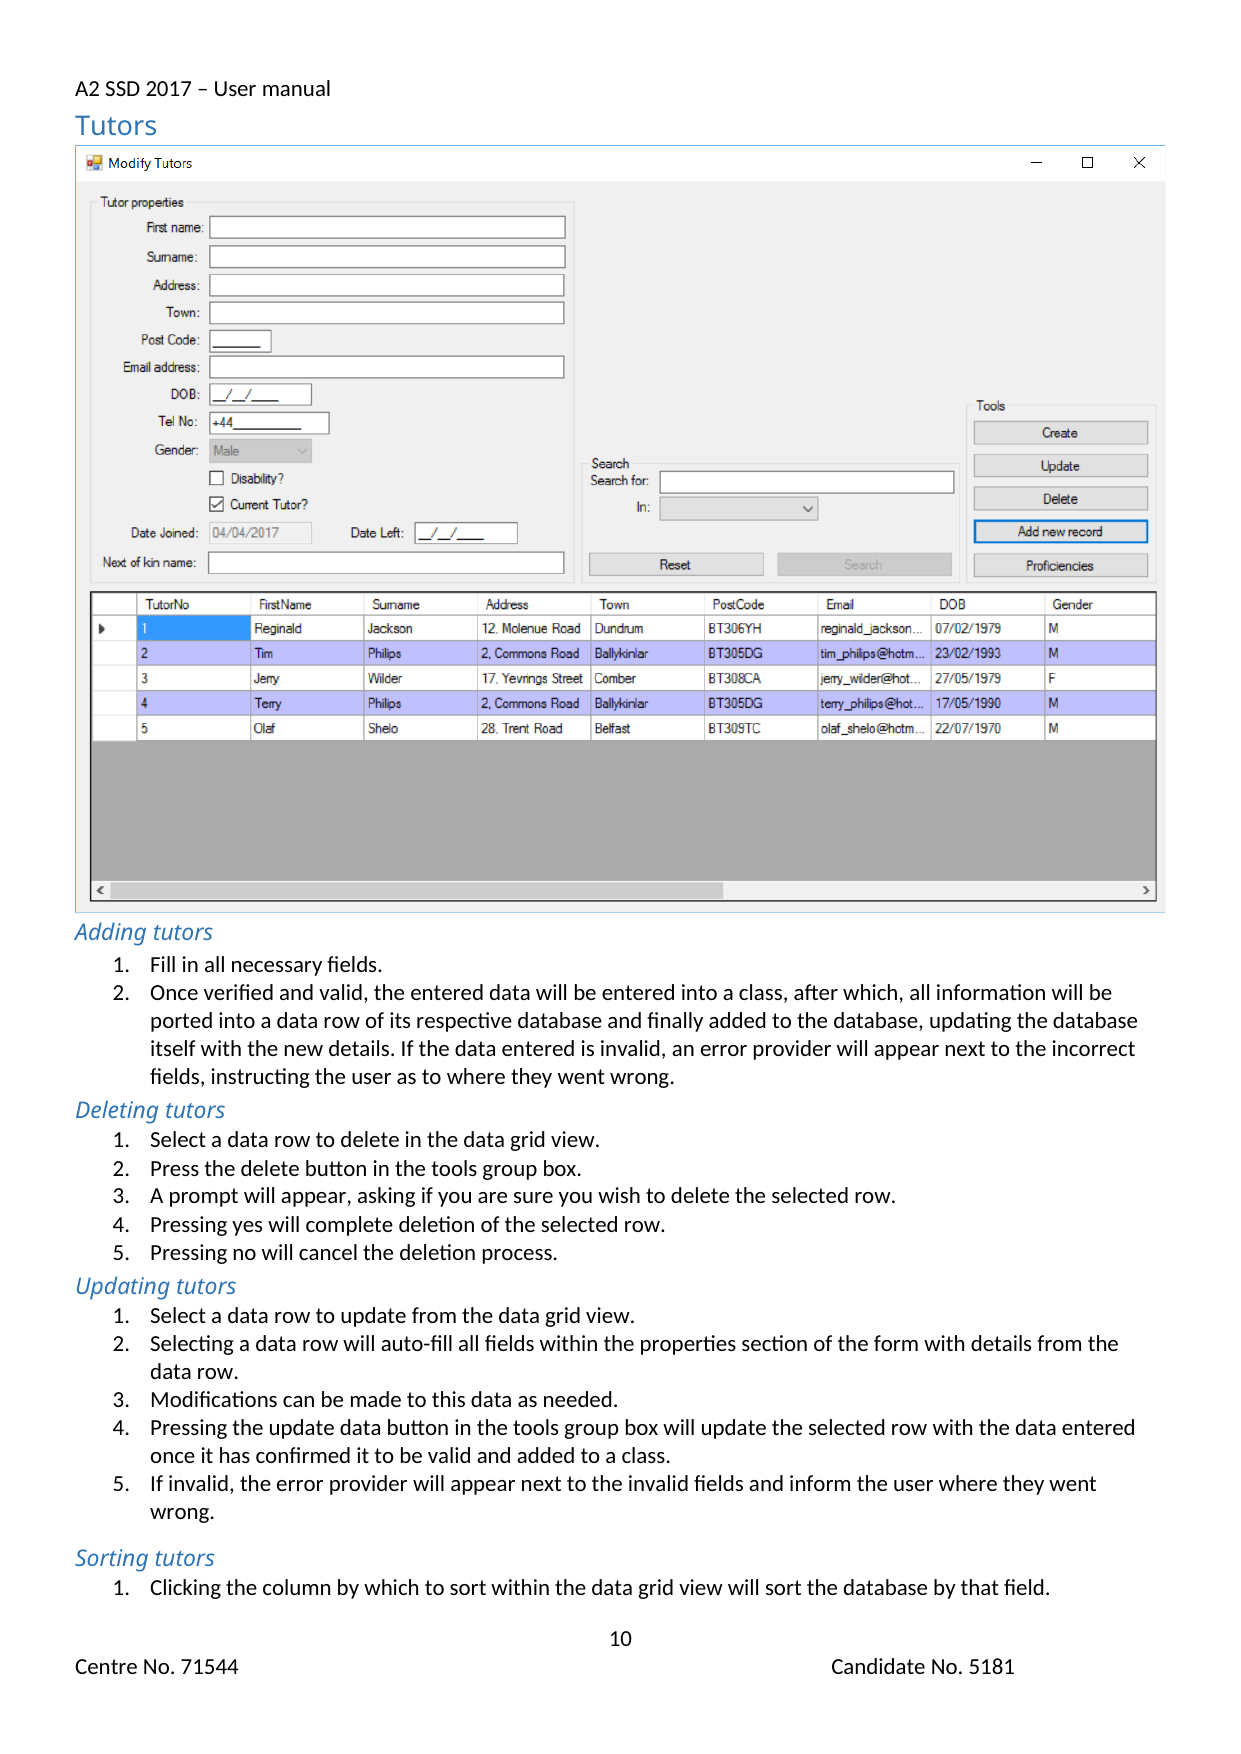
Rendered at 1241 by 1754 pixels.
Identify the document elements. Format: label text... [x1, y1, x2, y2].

subtitle Tutors [75, 106, 1165, 143]
list Clicking the column by which to sort within the data grid view will sort the database by that field. [112, 1573, 1165, 1601]
list Pressing the update data button in the tools group box will update the selected row with the data entered once it has confirmed it to be valid and added to a class. [112, 1413, 1165, 1469]
list If invalid, the error provider will appear next to the invalid fields and inform the user where they went wrong. [112, 1469, 1165, 1525]
list Fill in all necessary fields. [112, 950, 1165, 978]
list Select a data row to delete in the data grid view. [112, 1126, 1165, 1154]
subtitle Sorting tutors [75, 1542, 1165, 1573]
picture [75, 145, 1166, 913]
subtitle Adding tutors [75, 916, 1165, 948]
list Select a data row to update from the data grid view. [112, 1301, 1165, 1329]
list Press the delete button in the tools group box. [112, 1154, 1165, 1182]
subtitle Updating tutors [75, 1270, 1165, 1301]
list A prompt will appear, asking if you are sure you wish to delete the selected row. [112, 1182, 1165, 1210]
list Pressing no will cancel the deletion process. [112, 1238, 1165, 1266]
list Selecting a data row will auto-fill all fields within the properties section of the form with details from the data row. [112, 1329, 1165, 1385]
list Once verified and valid, the entered data will be entered into a class, after which, all information will be ported into a data row of its respective database and finally added to the database, updating the database itself with the new details. If the data entered is invalid, an error provider will appear next to the incorrect fields, instructing the user as to where they went wrong. [112, 978, 1165, 1090]
subtitle Deleting tutors [75, 1094, 1165, 1126]
list Pressing yes will complete deletion of the selected row. [112, 1210, 1165, 1238]
list Modifications can be made to this data as needed. [112, 1385, 1165, 1413]
